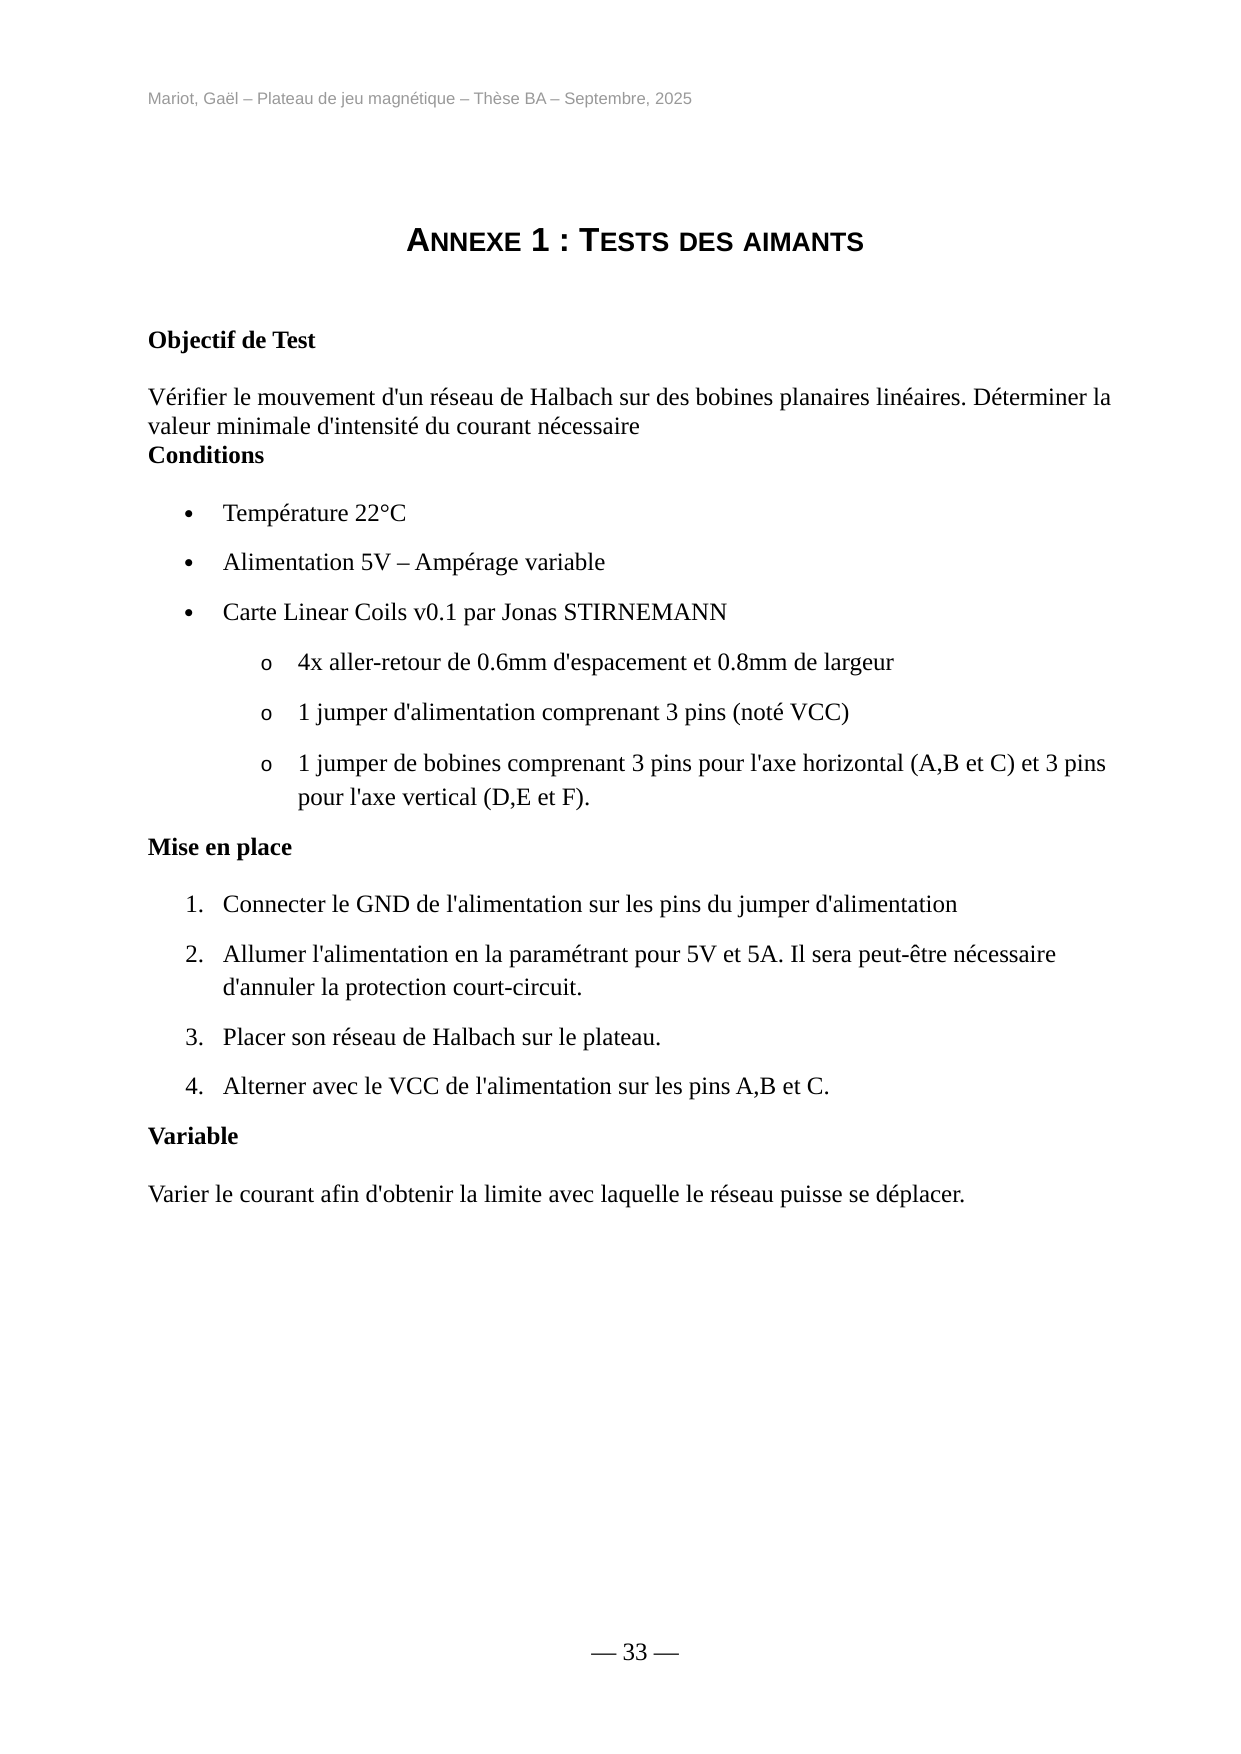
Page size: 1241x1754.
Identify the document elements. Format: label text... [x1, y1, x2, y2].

list Connecter le GND de l'alimentation sur les pins du jumper d'alimentation [185, 889, 1122, 918]
text Varier le courant afin d'obtenir la limite avec laquelle le réseau puisse se déplacer. [148, 1179, 1122, 1207]
text Conditions [148, 440, 1122, 469]
text Mise en place [148, 832, 1122, 860]
list 4x aller-retour de 0.6mm d'espacement et 0.8mm de largeur [260, 647, 1122, 676]
text Vérifier le mouvement d'un réseau de Halbach sur des bobines planaires linéaires. Déterminer la valeur minimale d'intensité du courant nécessaire [148, 382, 1122, 440]
list Placer son réseau de Halbach sur le plateau. [185, 1022, 1122, 1050]
text Annexe 1 : Tests des aimants [148, 220, 1122, 258]
list Alimentation 5V – Ampérage variable [185, 547, 1122, 576]
text Objectif de Test [148, 325, 1122, 353]
list 1 jumper d'alimentation comprenant 3 pins (noté VCC) [260, 697, 1122, 727]
list Alterner avec le VCC de l'alimentation sur les pins A,B et C. [185, 1071, 1122, 1100]
list Température 22°C [185, 498, 1122, 526]
text Variable [148, 1121, 1122, 1150]
list 1 jumper de bobines comprenant 3 pins pour l'axe horizontal (A,B et C) et 3 pins pour l'axe vertical (D,E et F). [260, 748, 1122, 811]
list Allumer l'alimentation en la paramétrant pour 5V et 5A. Il sera peut-être nécessaire d'annuler la protection court-circuit. [185, 939, 1122, 1001]
list Carte Linear Coils v0.1 par Jonas STIRNEMANN [185, 597, 1122, 626]
